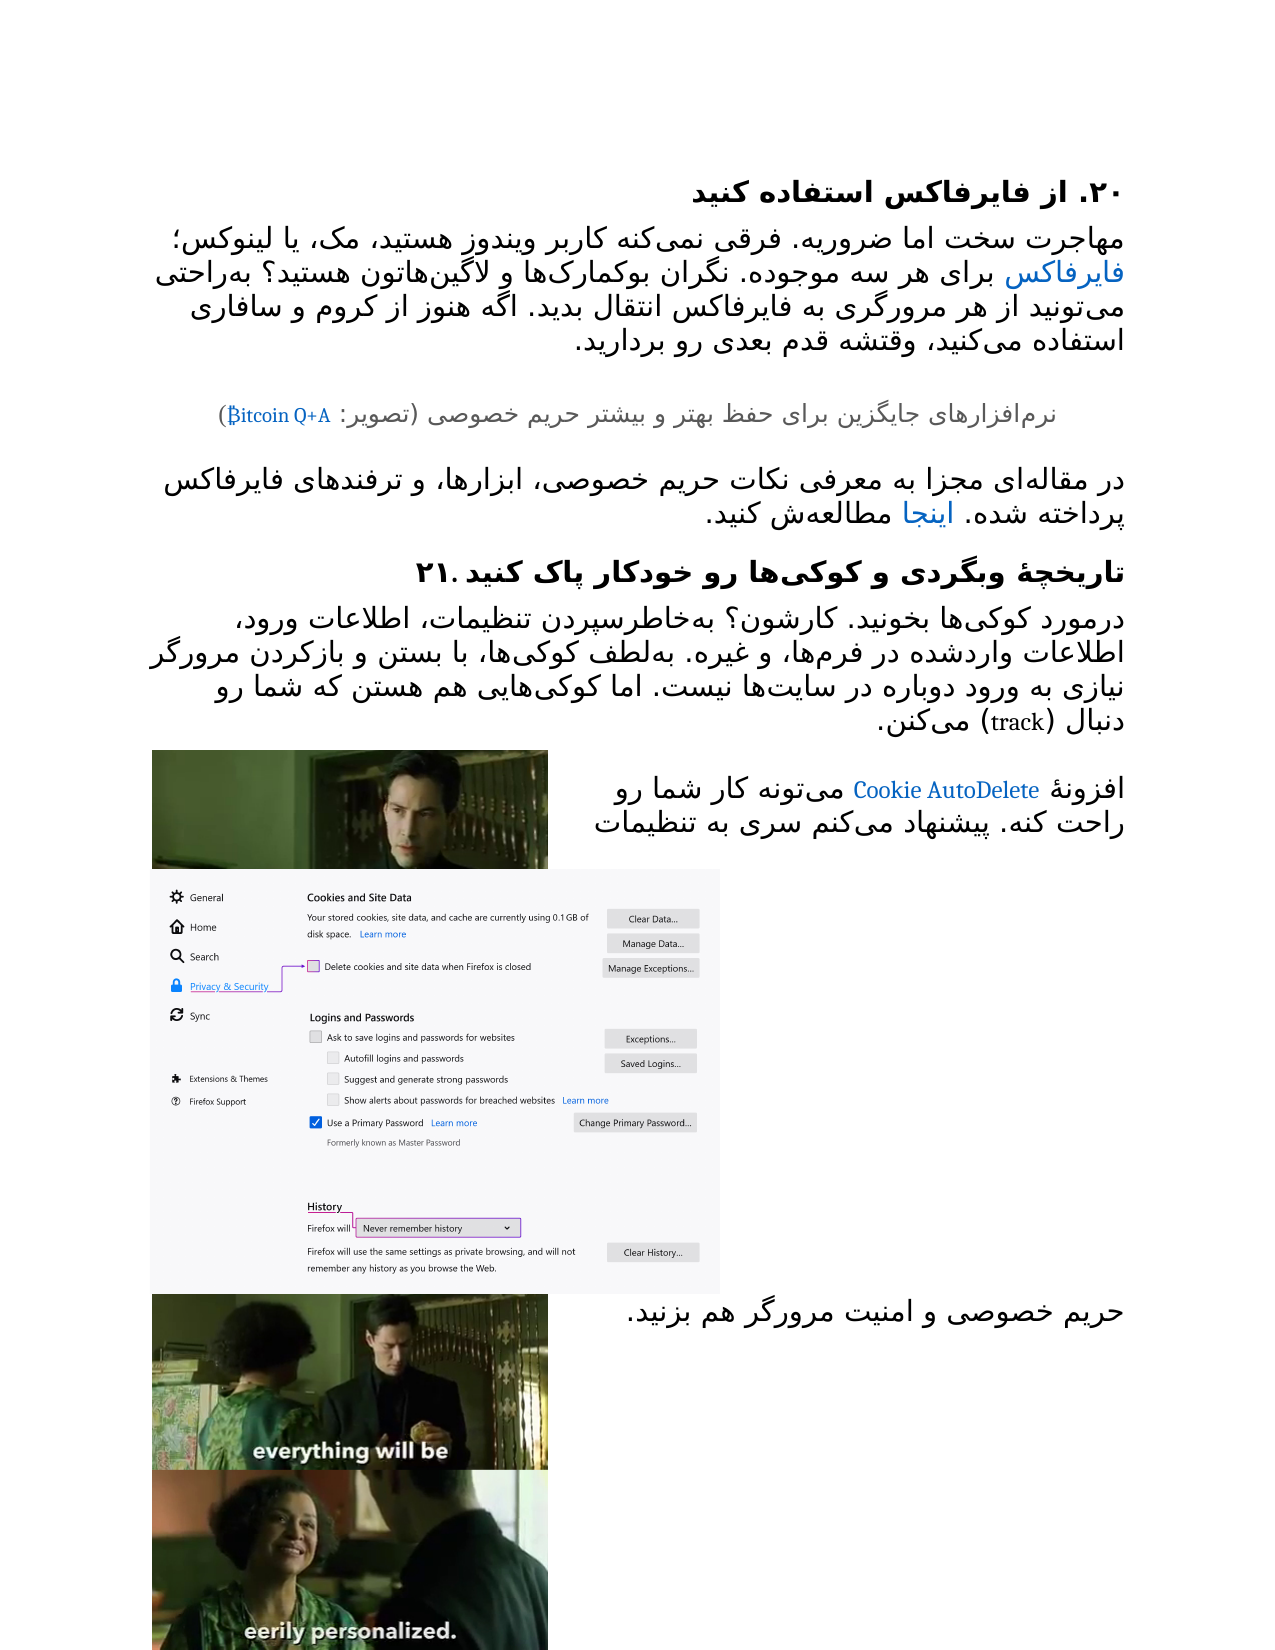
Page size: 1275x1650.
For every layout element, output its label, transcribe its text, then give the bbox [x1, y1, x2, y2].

text افزونهٔ Cookie AutoDelete می‌تونه کار شما رو راحت کنه. پیشنهاد می‌کنم سری به تنظیمات حریم خصوصی و امنیت مرورگر هم بزنید. [548, 771, 1125, 1328]
text درمورد کوکی‌ها بخونید. کارشون؟ به‌خاطرسپردن تنظیمات، اطلاعات ورود، اطلاعات واردشده در فرم‌ها، و غیره. به‌لطف کوکی‌ها، با بستن و بازکردن مرورگر نیازی به ورود دوباره در سایت‌ها نیست. اما کوکی‌هایی هم هستن که شما رو دنبال (track) می‌کنن. [150, 602, 1125, 738]
text نرم‌افزارهای جایگزین برای حفظ بهتر و بیشتر حریم خصوصی (تصویر: itcoin Q+A₿) [150, 399, 1125, 428]
text مهاجرت سخت اما ضروریه. فرقی نمی‌کنه کاربر ویندوز هستید، مک، یا لینوکس؛ فایرفاکس برای هر سه موجوده. نگران بوکمارک‌ها و لاگین‌هاتون هستید؟ به‌راحتی می‌تونید از هر مرورگری به فایرفاکس انتقال بدید. اگه هنوز از کروم و سافاری استفاده می‌کنید، وقتشه قدم بعدی رو بردارید. [150, 221, 1125, 357]
subtitle ۲۱. تاریخچهٔ وبگردی و کوکی‌ها رو خودکار پاک کنید [150, 555, 1125, 589]
text در مقاله‌ای مجزا به معرفی نکات حریم خصوصی، ابزارها، و ترفندهای فایرفاکس پرداخته شده. اینجا مطالعه‌ش کنید. [150, 462, 1125, 530]
picture [149, 750, 720, 1650]
subtitle ۲۰. از فایرفاکس استفاده کنید [150, 175, 1125, 209]
